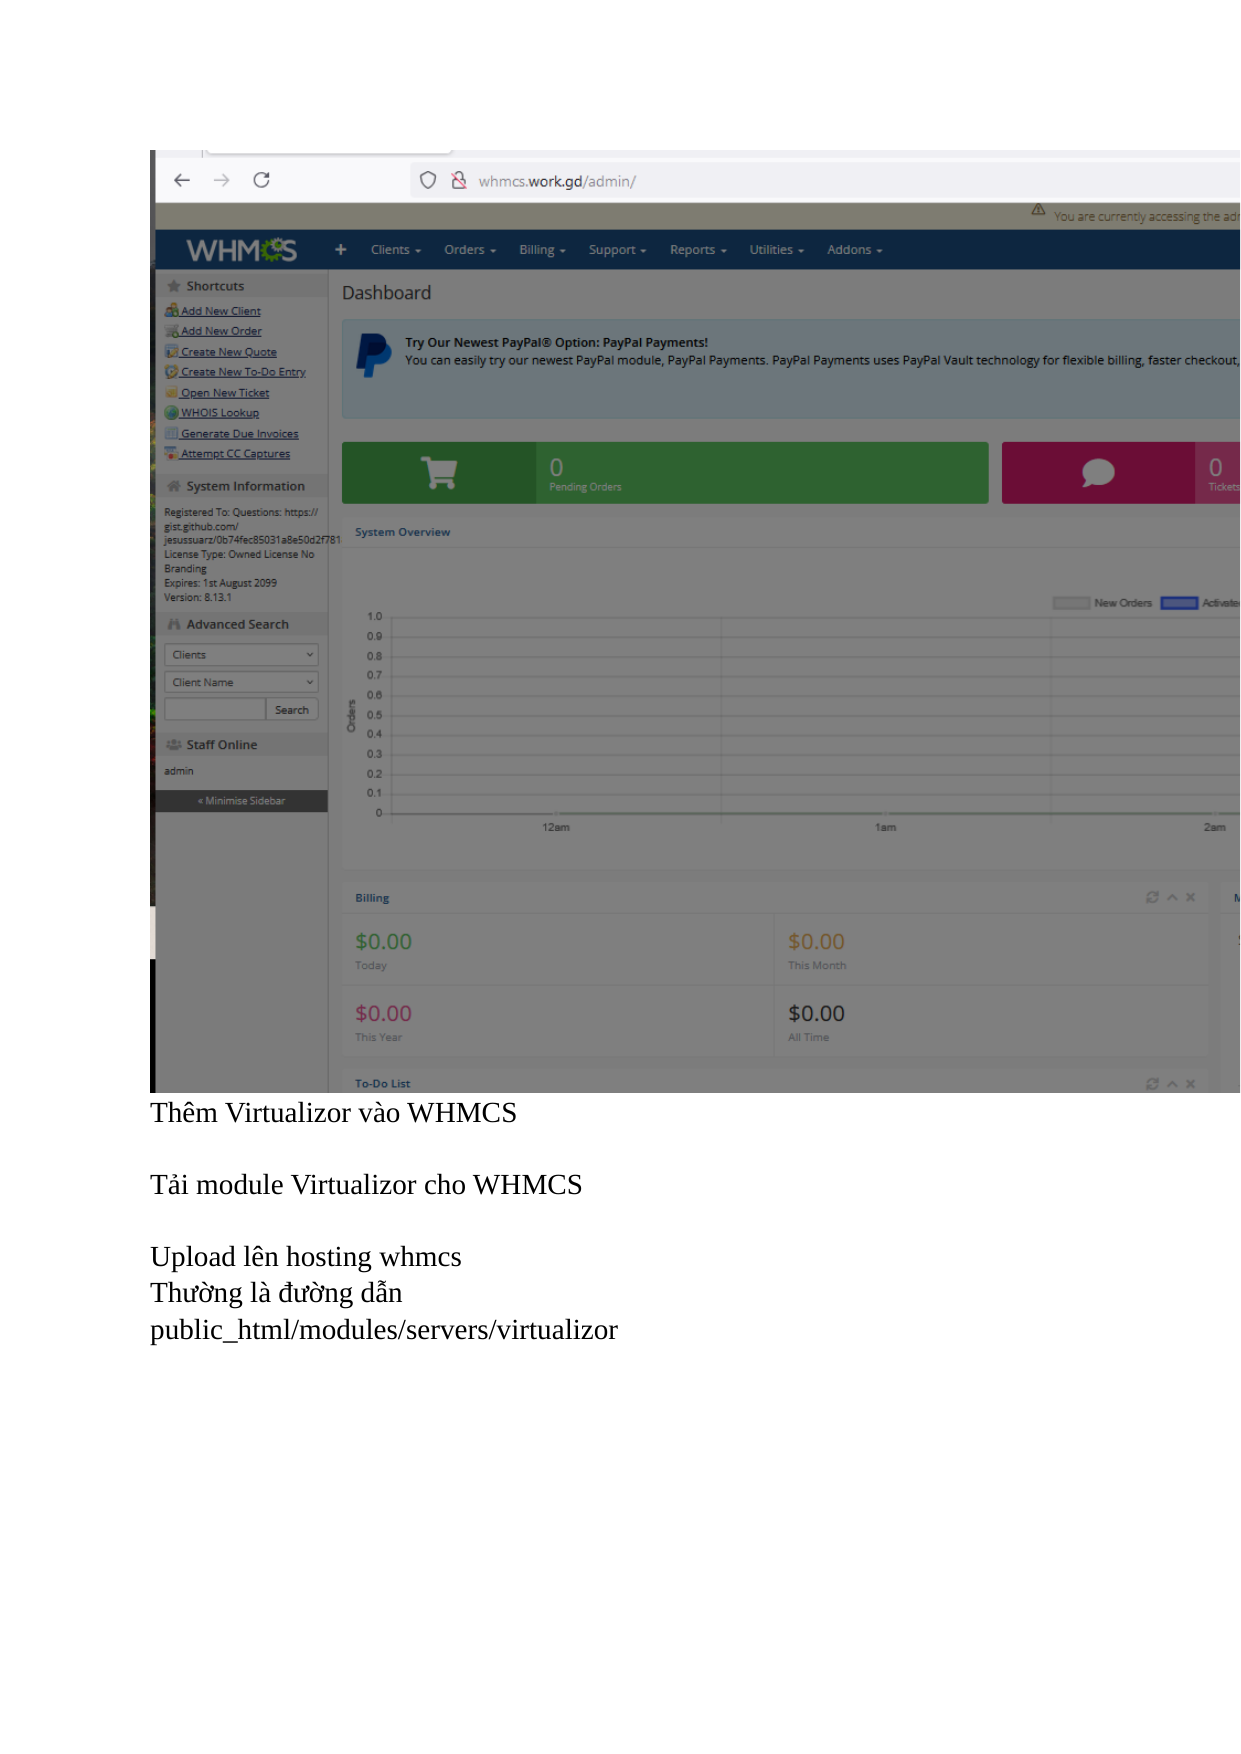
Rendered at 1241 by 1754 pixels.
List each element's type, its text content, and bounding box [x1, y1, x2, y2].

picture [150, 150, 1241, 1093]
text Cài WHMCS Thêm Virtualizor vào WHMCS Tải module Virtualizor cho WHMCS Upload lên hosting whmcs Thường là đường dẫn public_html/modules/servers/virtualizor [150, 1093, 1090, 1345]
